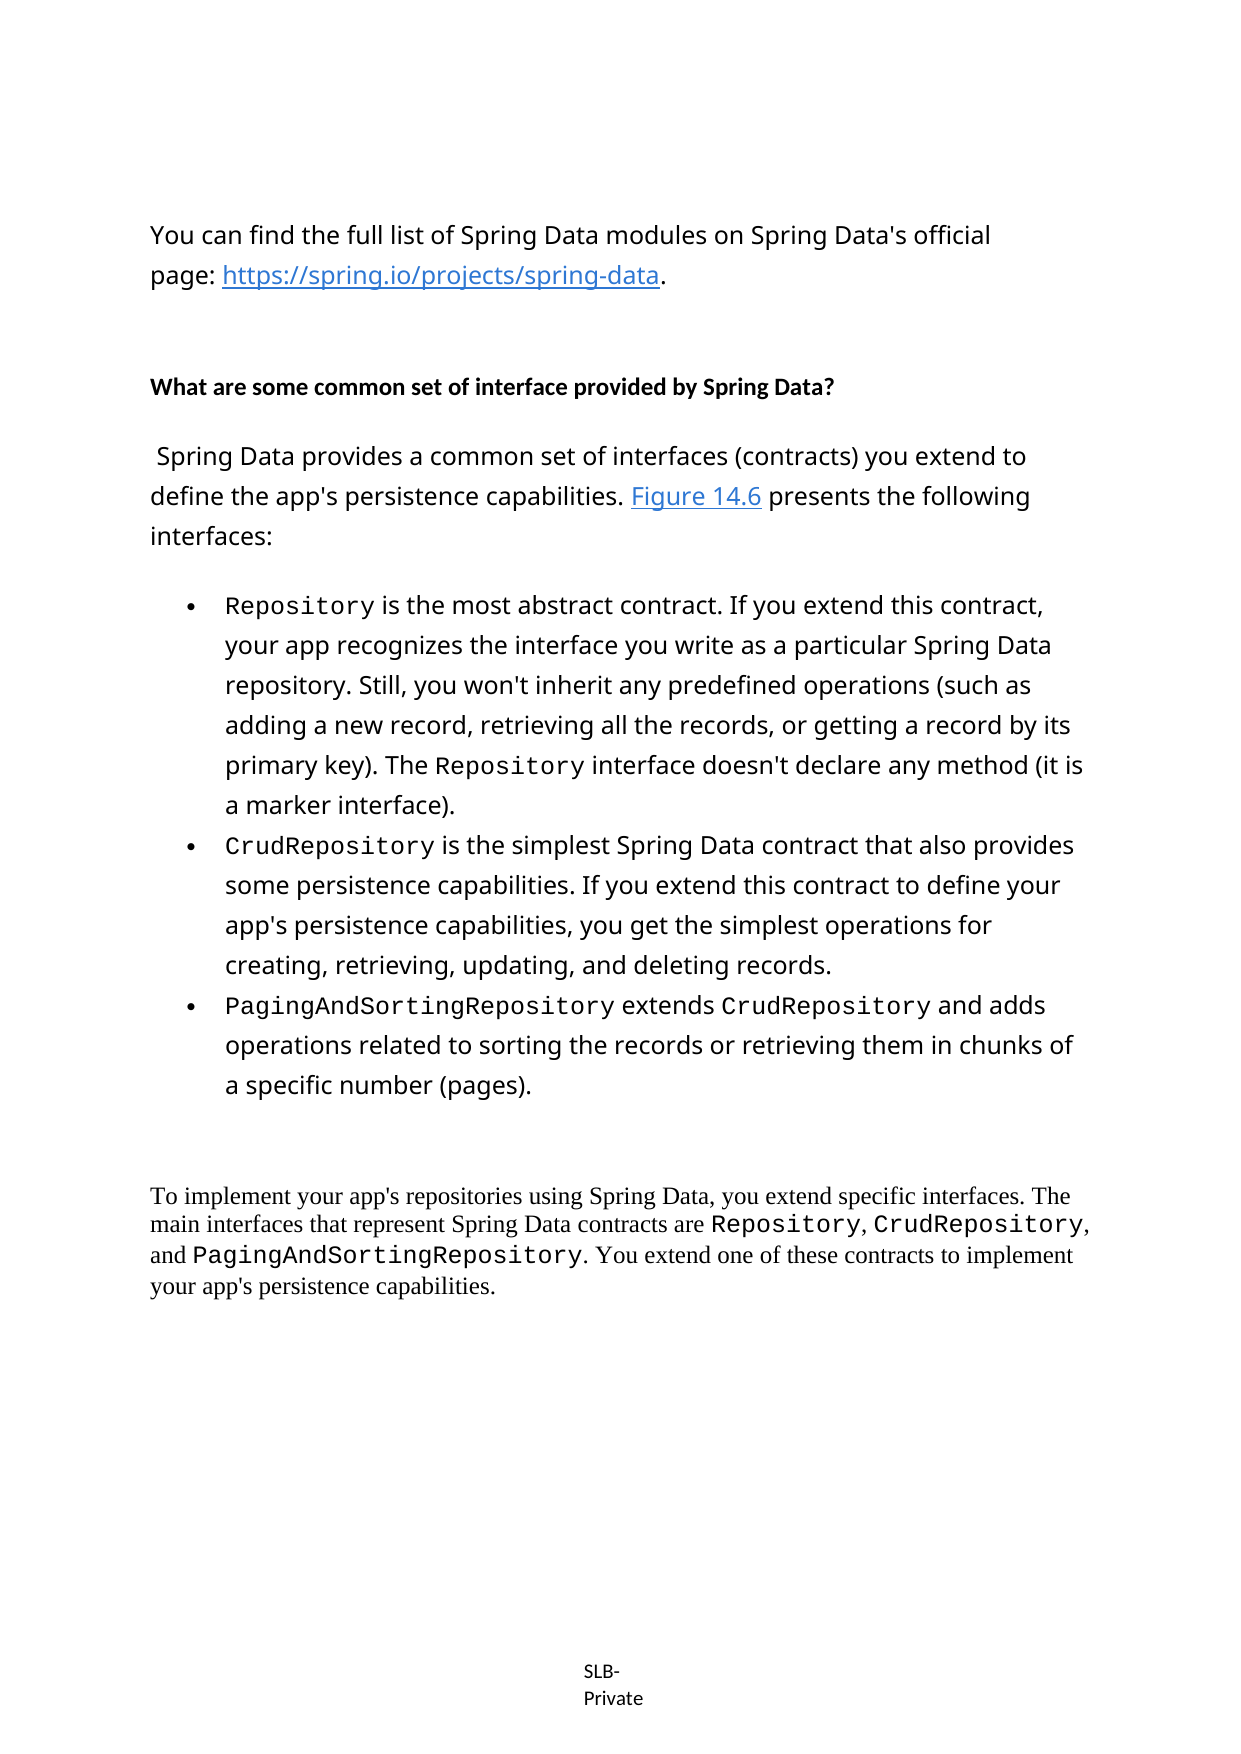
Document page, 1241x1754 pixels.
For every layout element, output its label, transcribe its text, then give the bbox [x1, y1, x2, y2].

text What are some common set of interface provided by Spring Data? [150, 371, 1090, 401]
text You can find the full list of Spring Data modules on Spring Data's official page: https://spring.io/projects/spring-data. [150, 212, 1090, 292]
list PagingAndSortingRepository extends CrudRepository and adds operations related to sorting the records or retrieving them in chunks of a specific number (pages). [187, 1040, 1090, 1160]
text To implement your app's repositories using Spring Data, you extend specific interfaces. The main interfaces that represent Spring Data contracts are Repository, CrudRepository, and PagingAndSortingRepository. You extend one of these contracts to implement your app's persistence capabilities. [150, 1239, 1090, 1358]
list CrudRepository is the simplest Spring Data contract that also provides some persistence capabilities. If you extend this contract to define your app's persistence capabilities, you get the simplest operations for creating, retrieving, updating, and deleting records. [187, 851, 1090, 1011]
list Repository is the most abstract contract. If you extend this contract, your app recognizes the interface you write as a particular Spring Data repository. Still, you won't inherit any predefined operations (such as adding a new record, retrieving all the records, or getting a record by its primary key). The Repository interface doesn't declare any method (it is a marker interface). [187, 582, 1090, 822]
text Spring Data provides a common set of interfaces (contracts) you extend to define the app's persistence capabilities. Figure 14.6 presents the following interfaces: [150, 433, 1090, 553]
